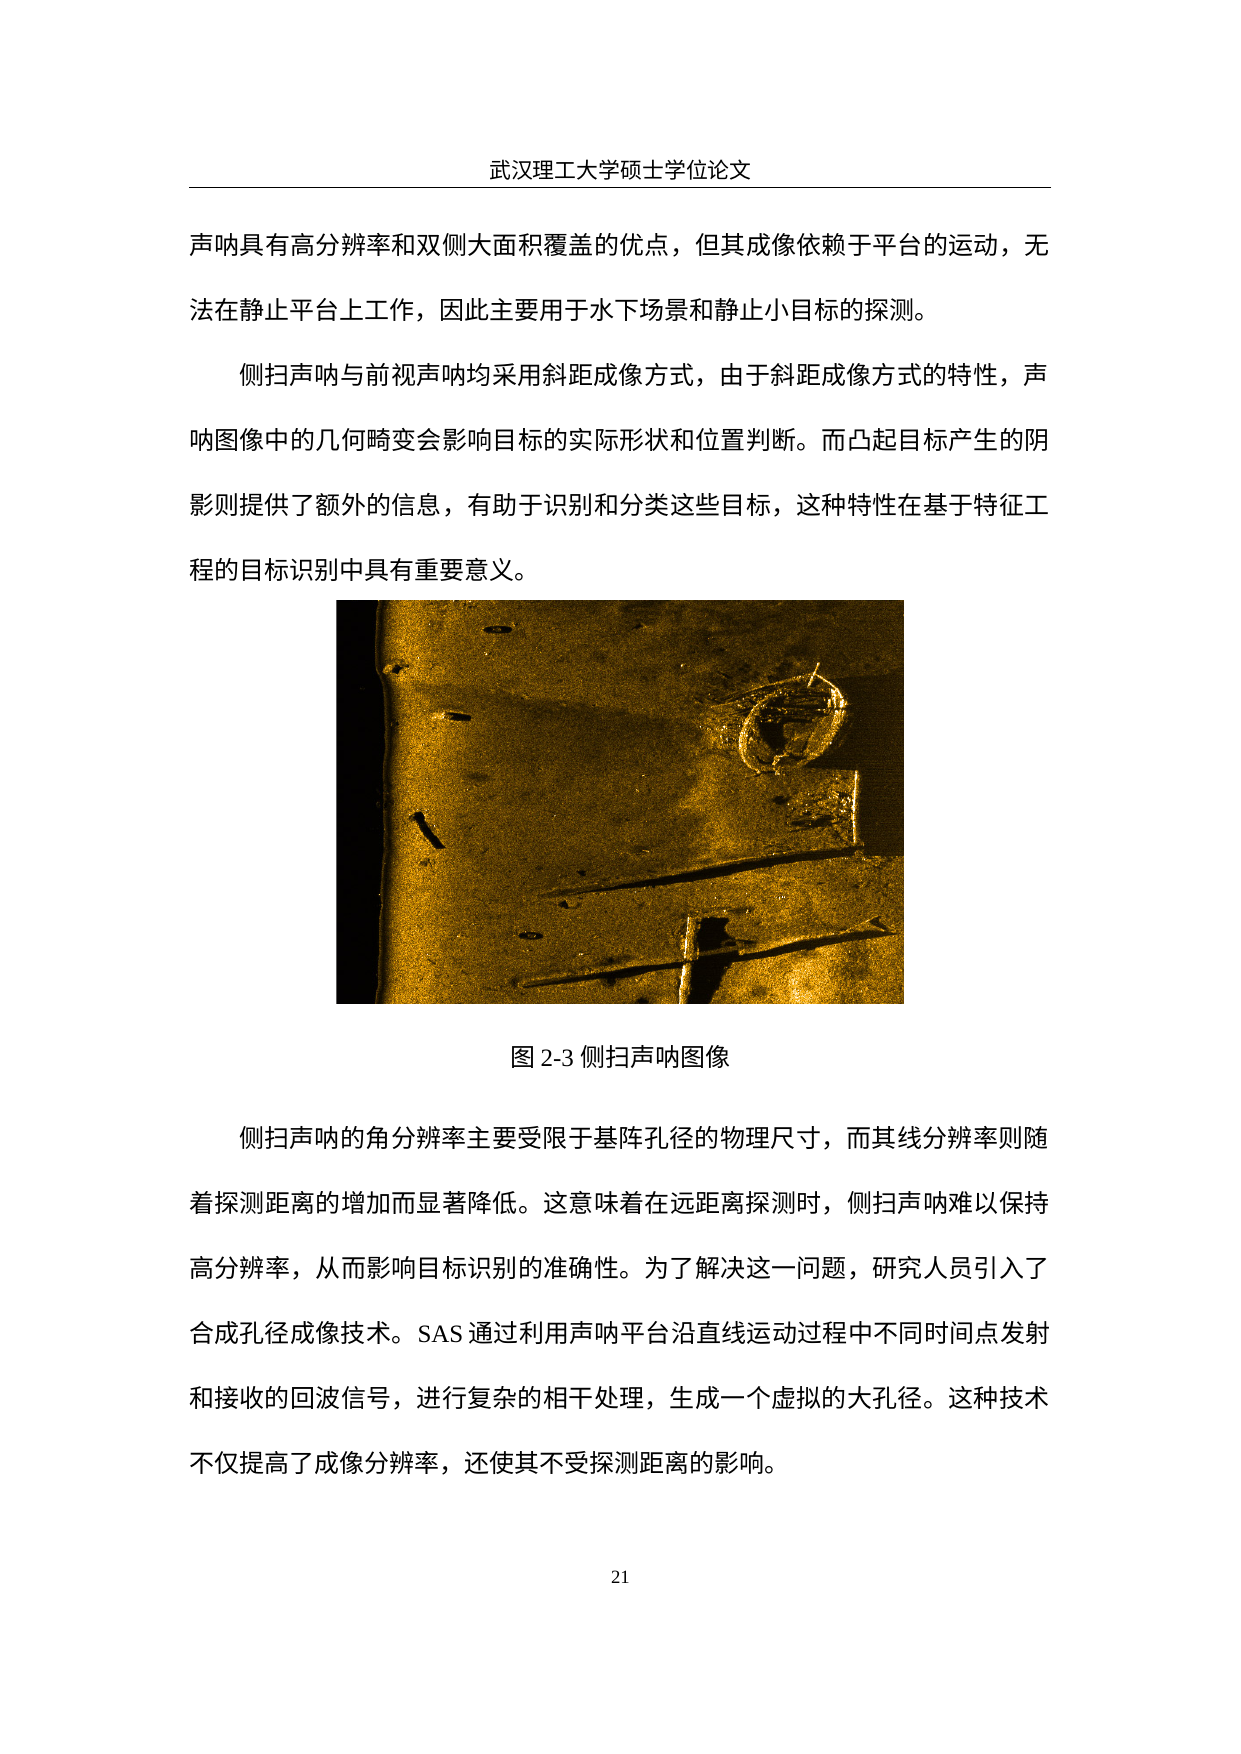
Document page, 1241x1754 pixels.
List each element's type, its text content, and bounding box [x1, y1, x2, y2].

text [189, 211, 1051, 341]
text 侧扫声呐的角分辨率主要受限于基阵孔径的物理尺寸，而其线分辨率则随着探测距离的增加而显著降低。这意味着在远距离探测时，侧扫声呐难以保持高分辨率，从而影响目标识别的准确性。为了解决这一问题，研究人员引入了合成孔径成像技术。SAS通过利用声呐平台沿直线运动过程中不同时间点发射和接收的回波信号，进行复杂的相干处理，生成一个虚拟的大孔径。这种技术不仅提高了成像分辨率，还使其不受探测距离的影响。 [189, 1104, 1051, 1494]
text 侧扫声呐与前视声呐均采用斜距成像方式，由于斜距成像方式的特性，声呐图像中的几何畸变会影响目标的实际形状和位置判断。而凸起目标产生的阴影则提供了额外的信息，有助于识别和分类这些目标，这种特性在基于特征工程的目标识别中具有重要意义。 [189, 341, 1051, 601]
text 图2-3 侧扫声呐图像 [189, 1023, 1051, 1088]
picture [336, 600, 904, 1004]
